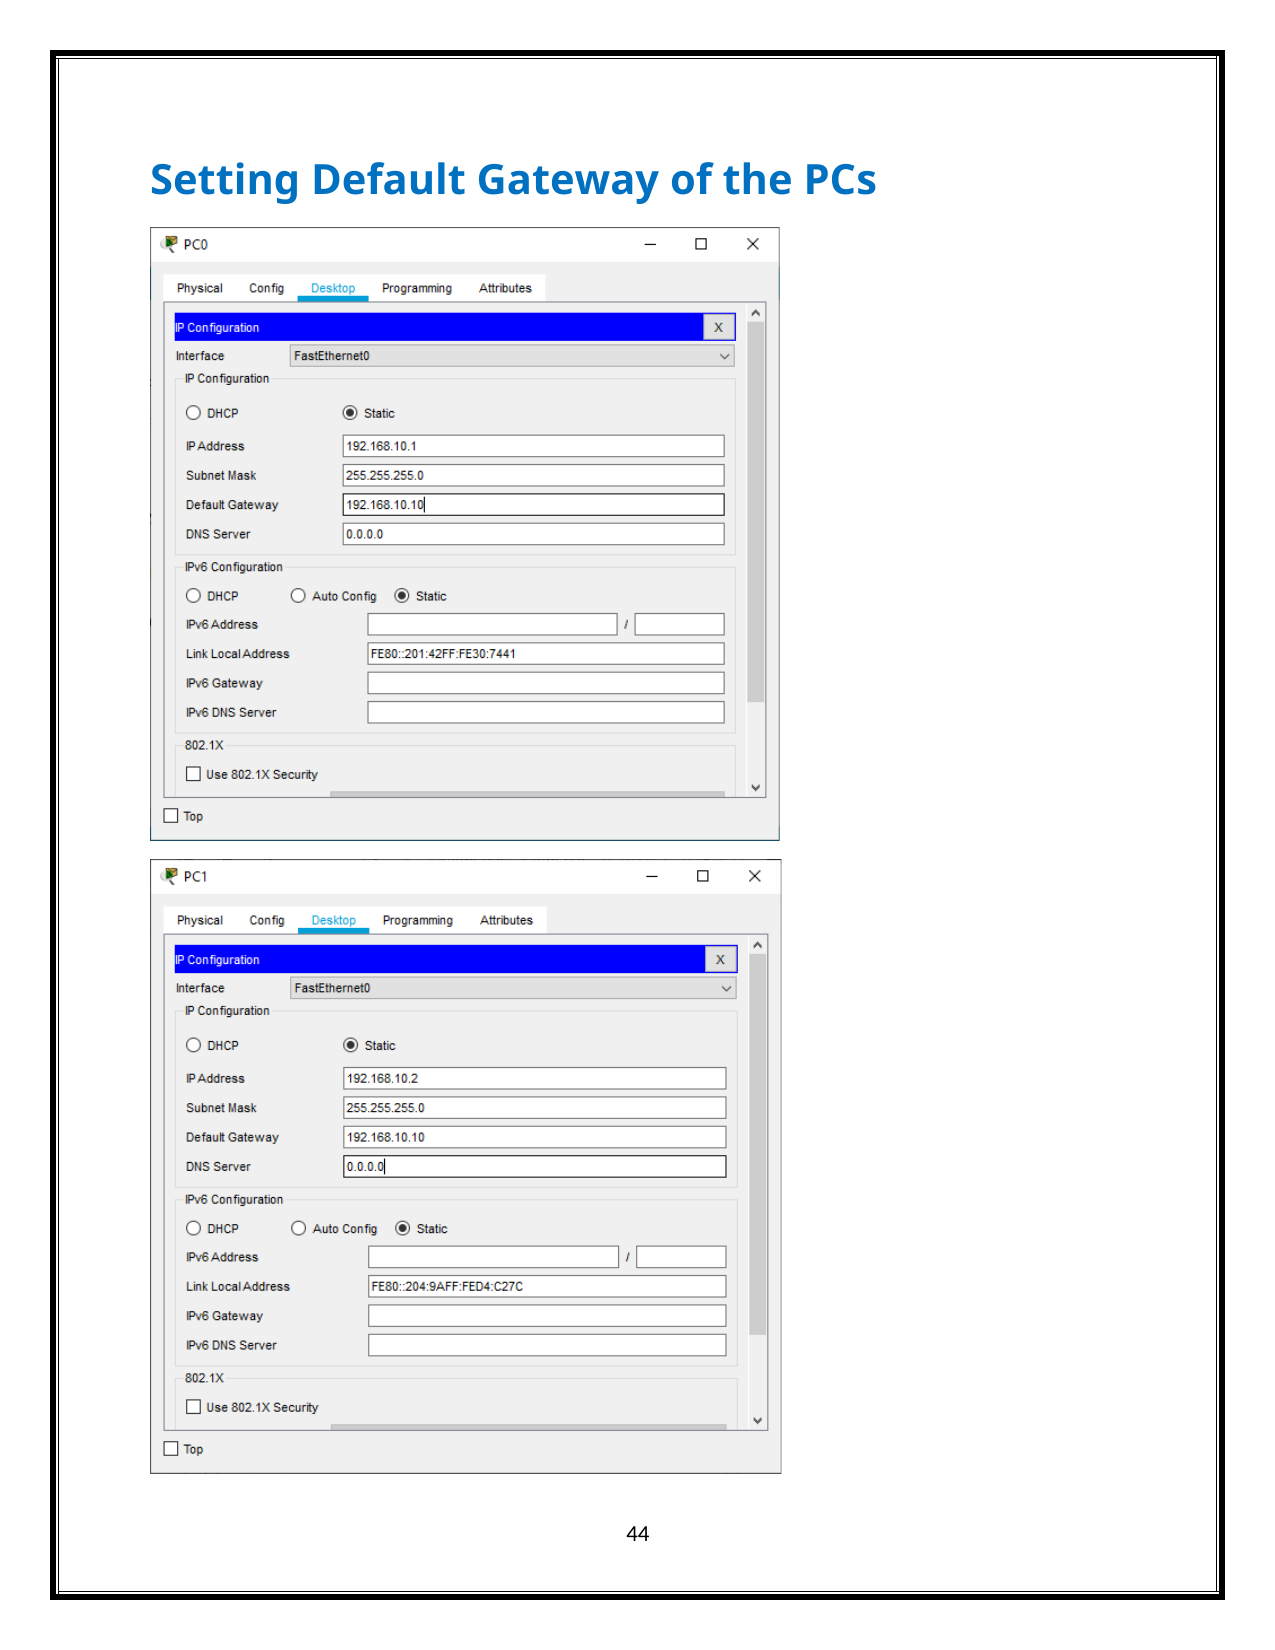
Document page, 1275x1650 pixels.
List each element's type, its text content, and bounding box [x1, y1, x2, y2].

picture [150, 227, 780, 841]
text Setting Default Gateway of the PCs [150, 150, 1125, 207]
picture [150, 859, 782, 1474]
